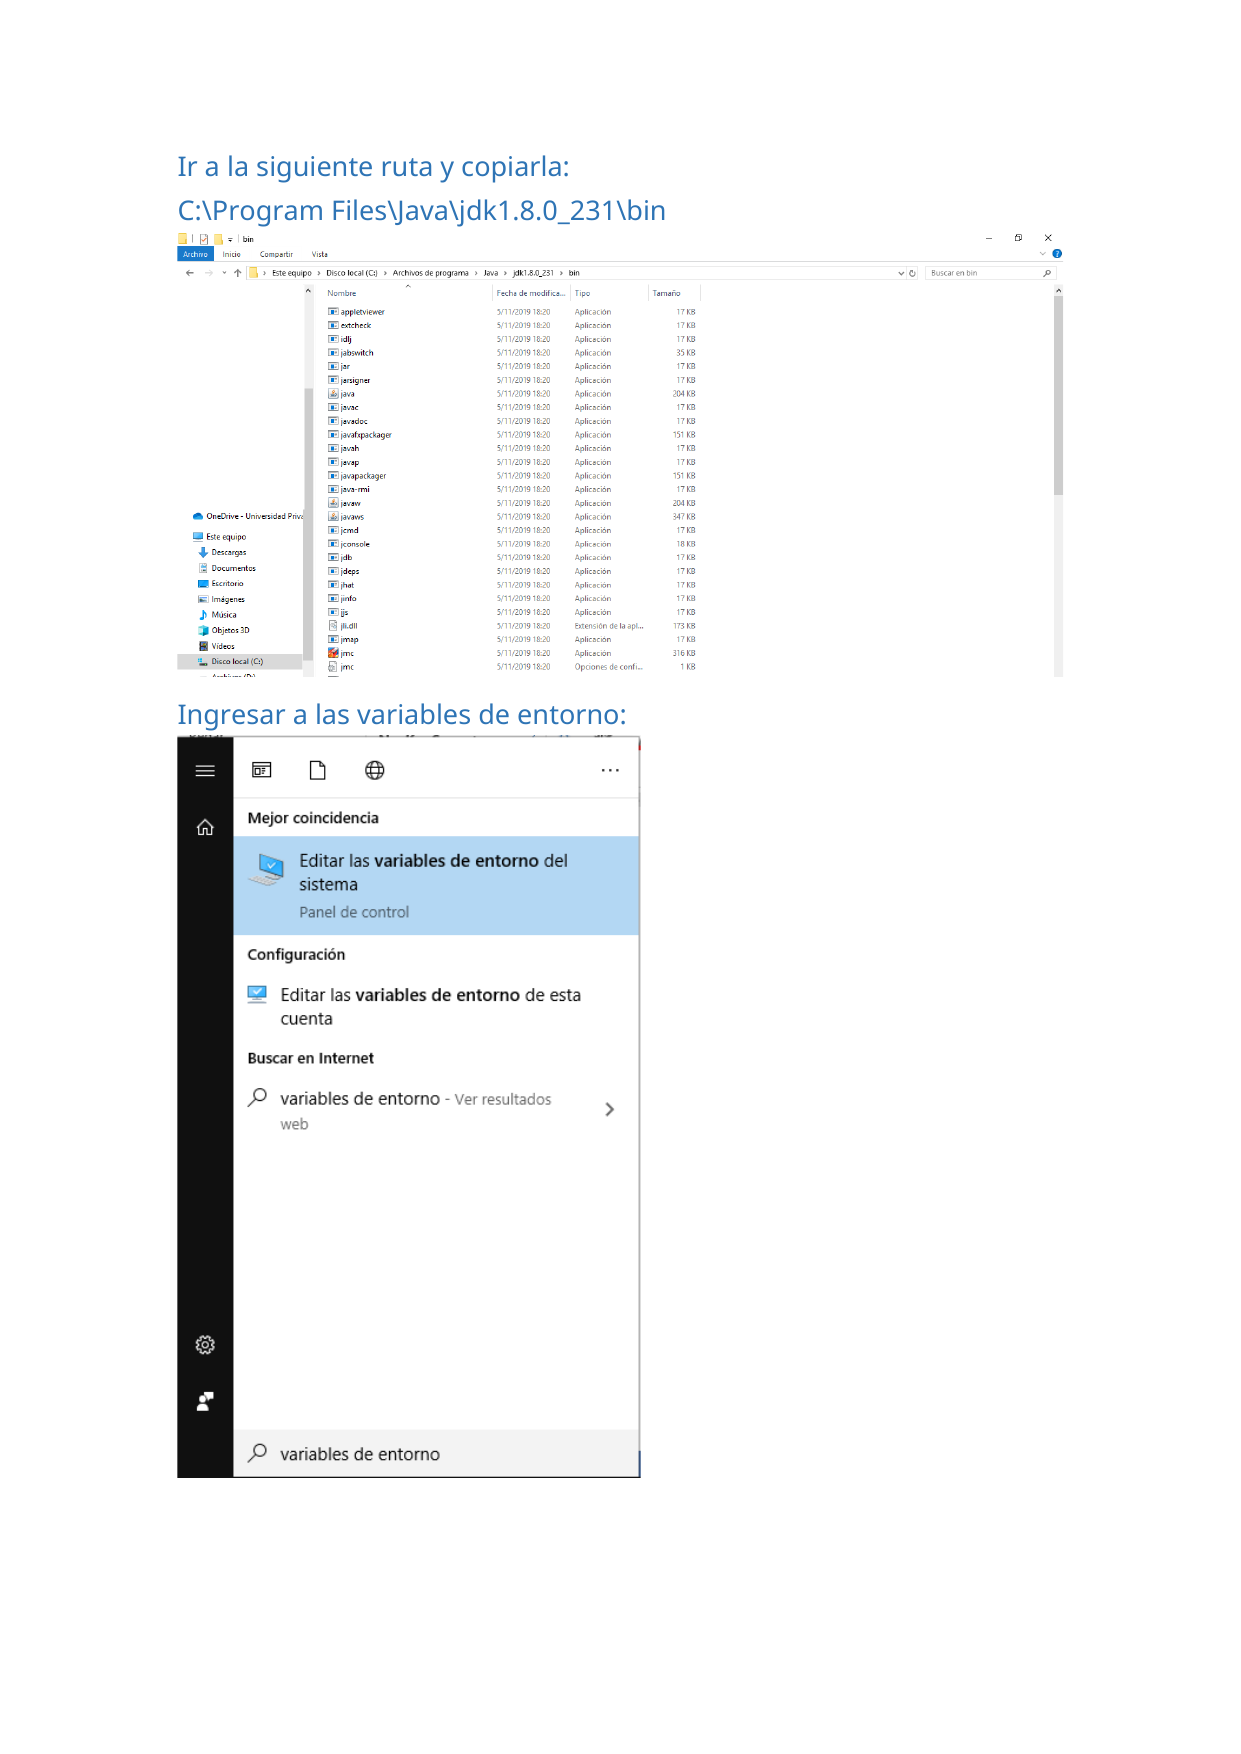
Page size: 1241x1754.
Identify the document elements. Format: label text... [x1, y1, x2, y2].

subtitle Ingresar a las variables de entorno: [177, 696, 1063, 732]
picture [177, 231, 1064, 677]
subtitle Ir a la siguiente ruta y copiarla: [177, 148, 1063, 184]
subtitle C:\Program Files\Java\jdk1.8.0_231\bin [177, 192, 1063, 228]
picture [177, 735, 641, 1478]
